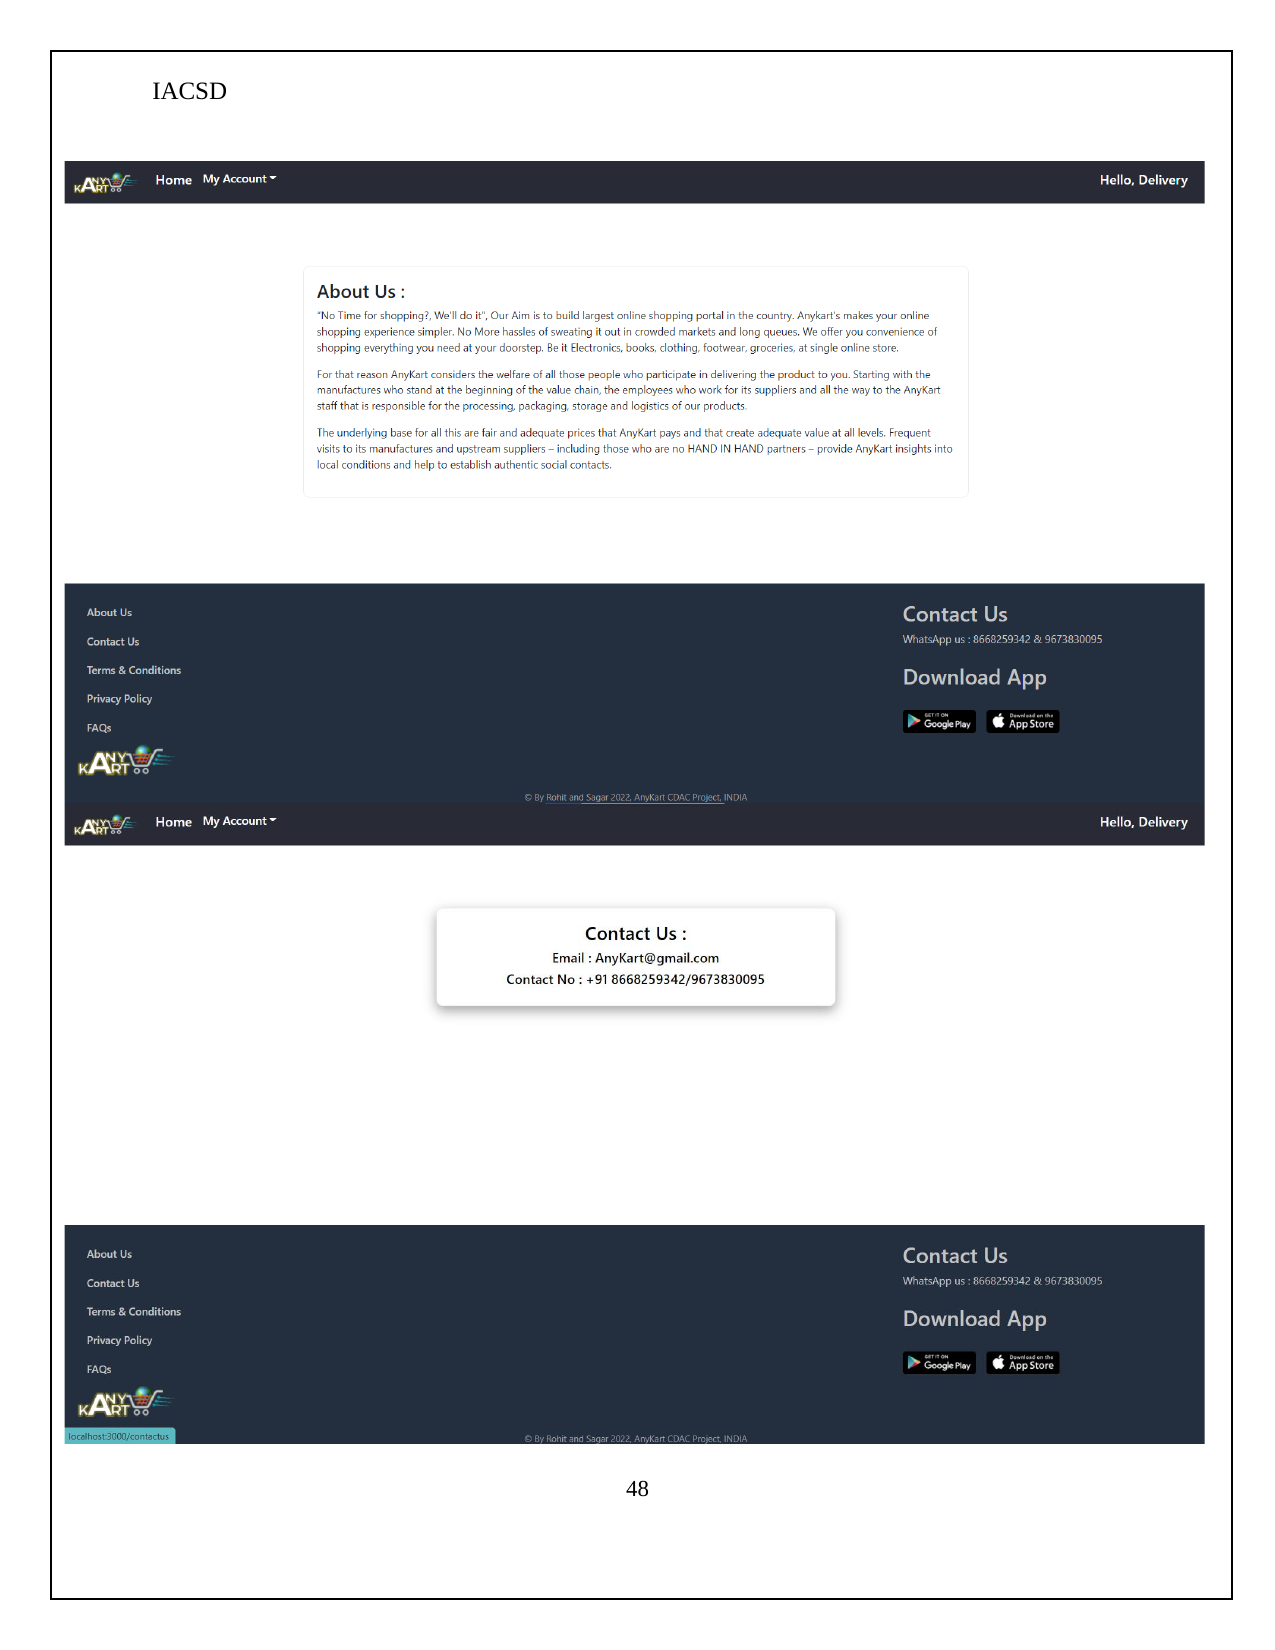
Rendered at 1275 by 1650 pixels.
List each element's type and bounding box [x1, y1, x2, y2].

picture [64, 161, 1205, 1444]
